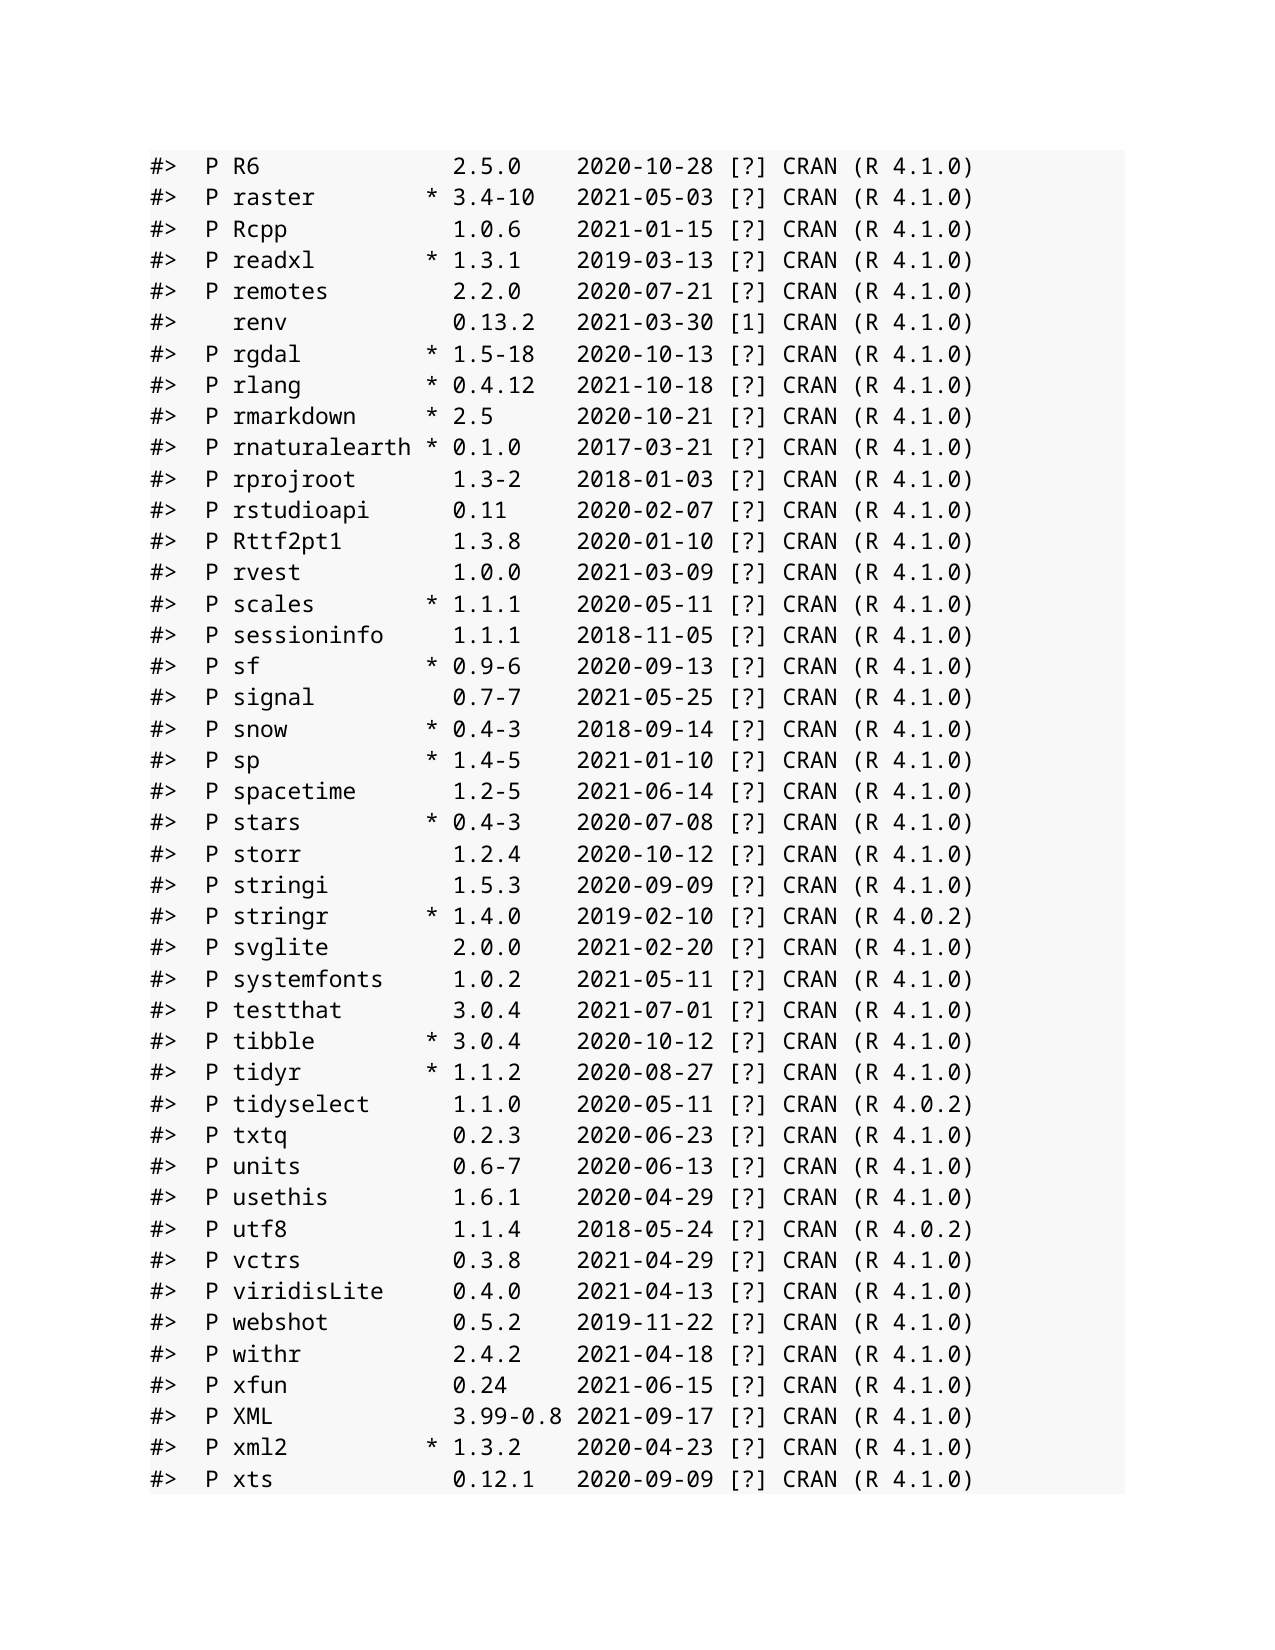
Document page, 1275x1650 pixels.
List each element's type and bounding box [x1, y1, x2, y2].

text [150, 150, 1125, 1494]
